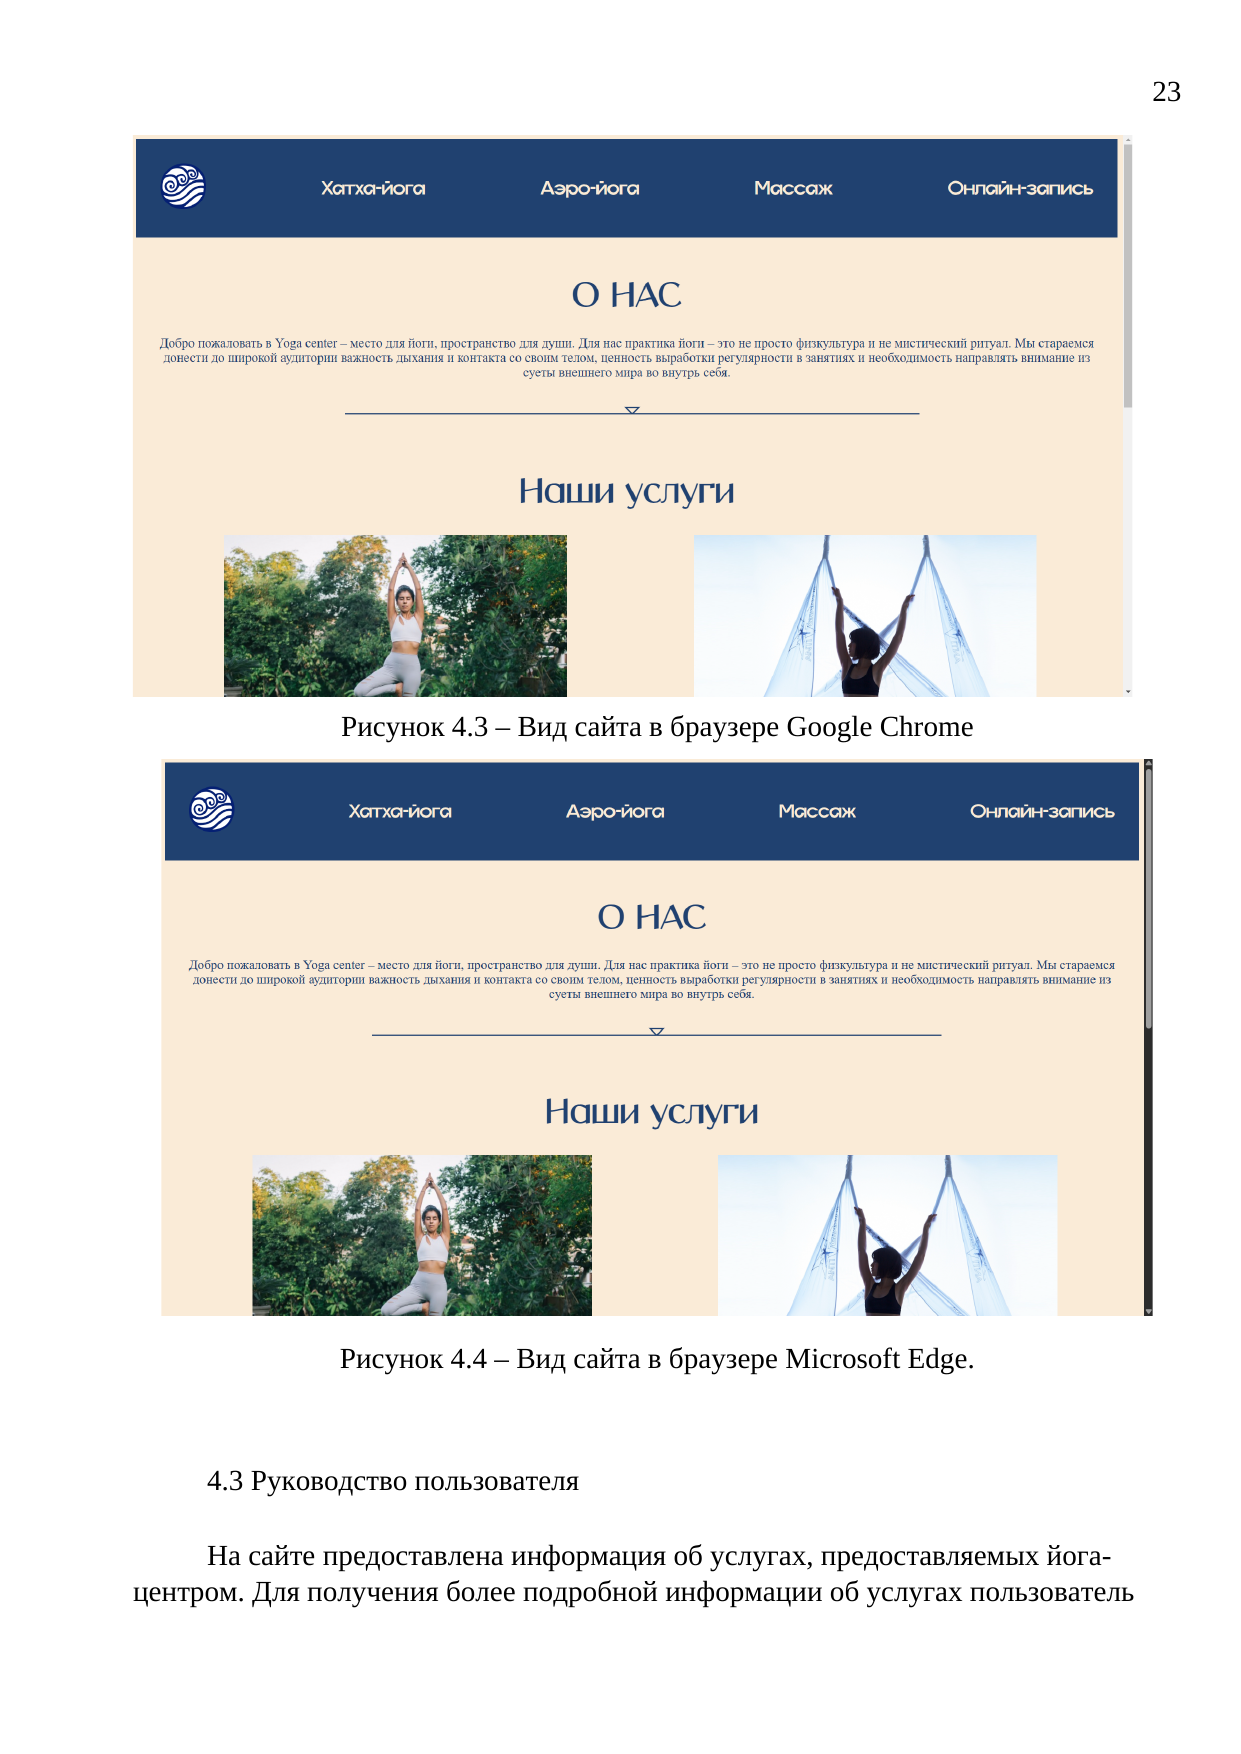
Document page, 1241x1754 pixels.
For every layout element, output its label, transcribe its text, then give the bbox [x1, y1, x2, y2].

picture [161, 759, 1153, 1316]
picture [132, 135, 1133, 697]
text Рисунок 4.3 – Вид сайта в браузере Google Chrome [133, 709, 1181, 743]
text Рисунок 4.4 – Вид сайта в браузере Microsoft Edge. [133, 1341, 1181, 1374]
list Руководство пользователя [207, 1463, 1181, 1497]
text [133, 1538, 1167, 1608]
